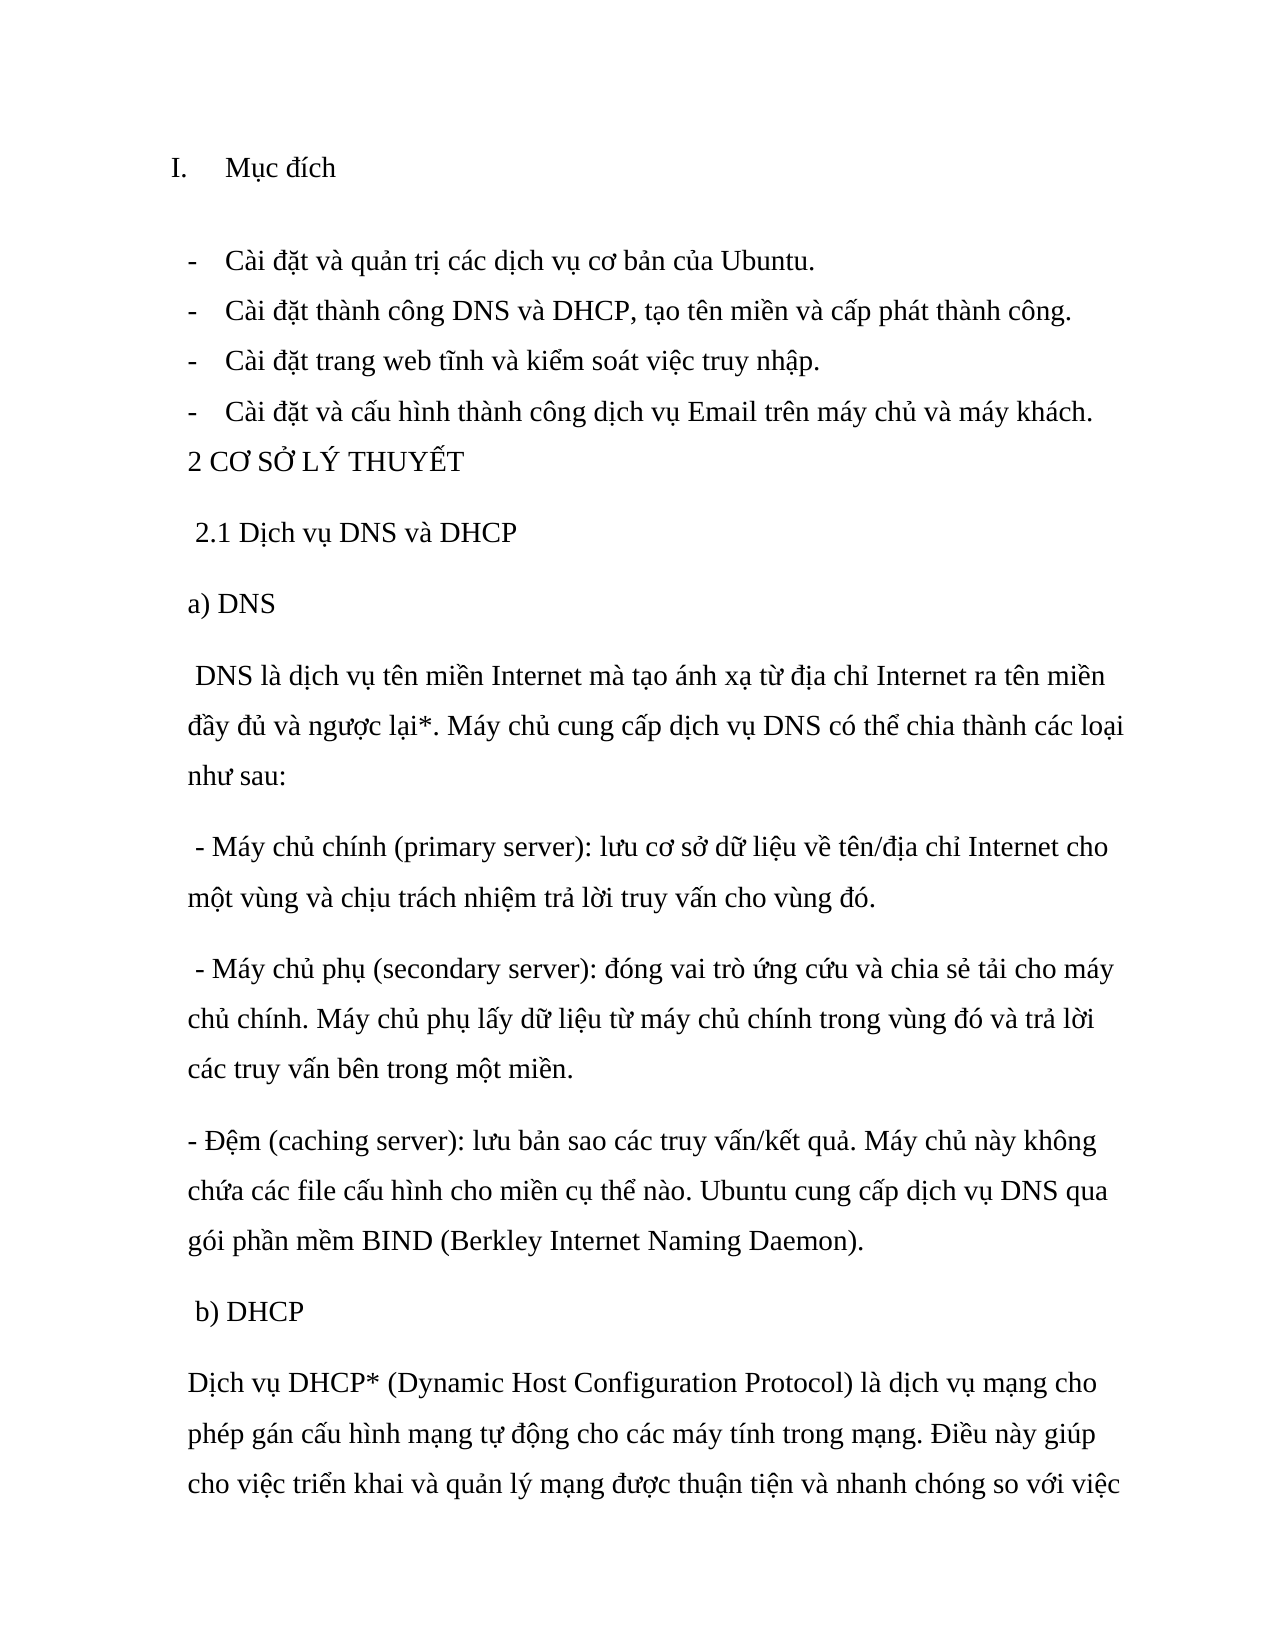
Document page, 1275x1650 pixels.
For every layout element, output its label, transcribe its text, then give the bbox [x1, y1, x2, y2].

text - Đệm (caching server): lưu bản sao các truy vấn/kết quả. Máy chủ này không chứa các file cấu hình cho miền cụ thể nào. Ubuntu cung cấp dịch vụ DNS qua gói phần mềm BIND (Berkley Internet Naming Daemon). [187, 1123, 1125, 1257]
text b) DHCP [187, 1294, 1125, 1328]
list Cài đặt thành công DNS và DHCP, tạo tên miền và cấp phát thành công. [187, 293, 1125, 327]
text DNS là dịch vụ tên miền Internet mà tạo ánh xạ từ địa chỉ Internet ra tên miền đầy đủ và ngược lại*. Máy chủ cung cấp dịch vụ DNS có thể chia thành các loại như sau: [187, 658, 1125, 792]
list Cài đặt trang web tĩnh và kiểm soát việc truy nhập. [187, 343, 1125, 377]
text 2.1 Dịch vụ DNS và DHCP [187, 515, 1125, 549]
list Cài đặt và quản trị các dịch vụ cơ bản của Ubuntu. [187, 243, 1125, 276]
text - Máy chủ phụ (secondary server): đóng vai trò ứng cứu và chia sẻ tải cho máy chủ chính. Máy chủ phụ lấy dữ liệu từ máy chủ chính trong vùng đó và trả lời các truy vấn bên trong một miền. [187, 951, 1125, 1085]
text - Máy chủ chính (primary server): lưu cơ sở dữ liệu về tên/địa chỉ Internet cho một vùng và chịu trách nhiệm trả lời truy vấn cho vùng đó. [187, 829, 1125, 913]
list Cài đặt và cấu hình thành công dịch vụ Email trên máy chủ và máy khách. [187, 394, 1125, 427]
text a) DNS [187, 586, 1125, 620]
text 2 CƠ SỞ LÝ THUYẾT [187, 444, 1125, 478]
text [187, 1366, 1125, 1500]
list Mục đích [187, 150, 1125, 183]
